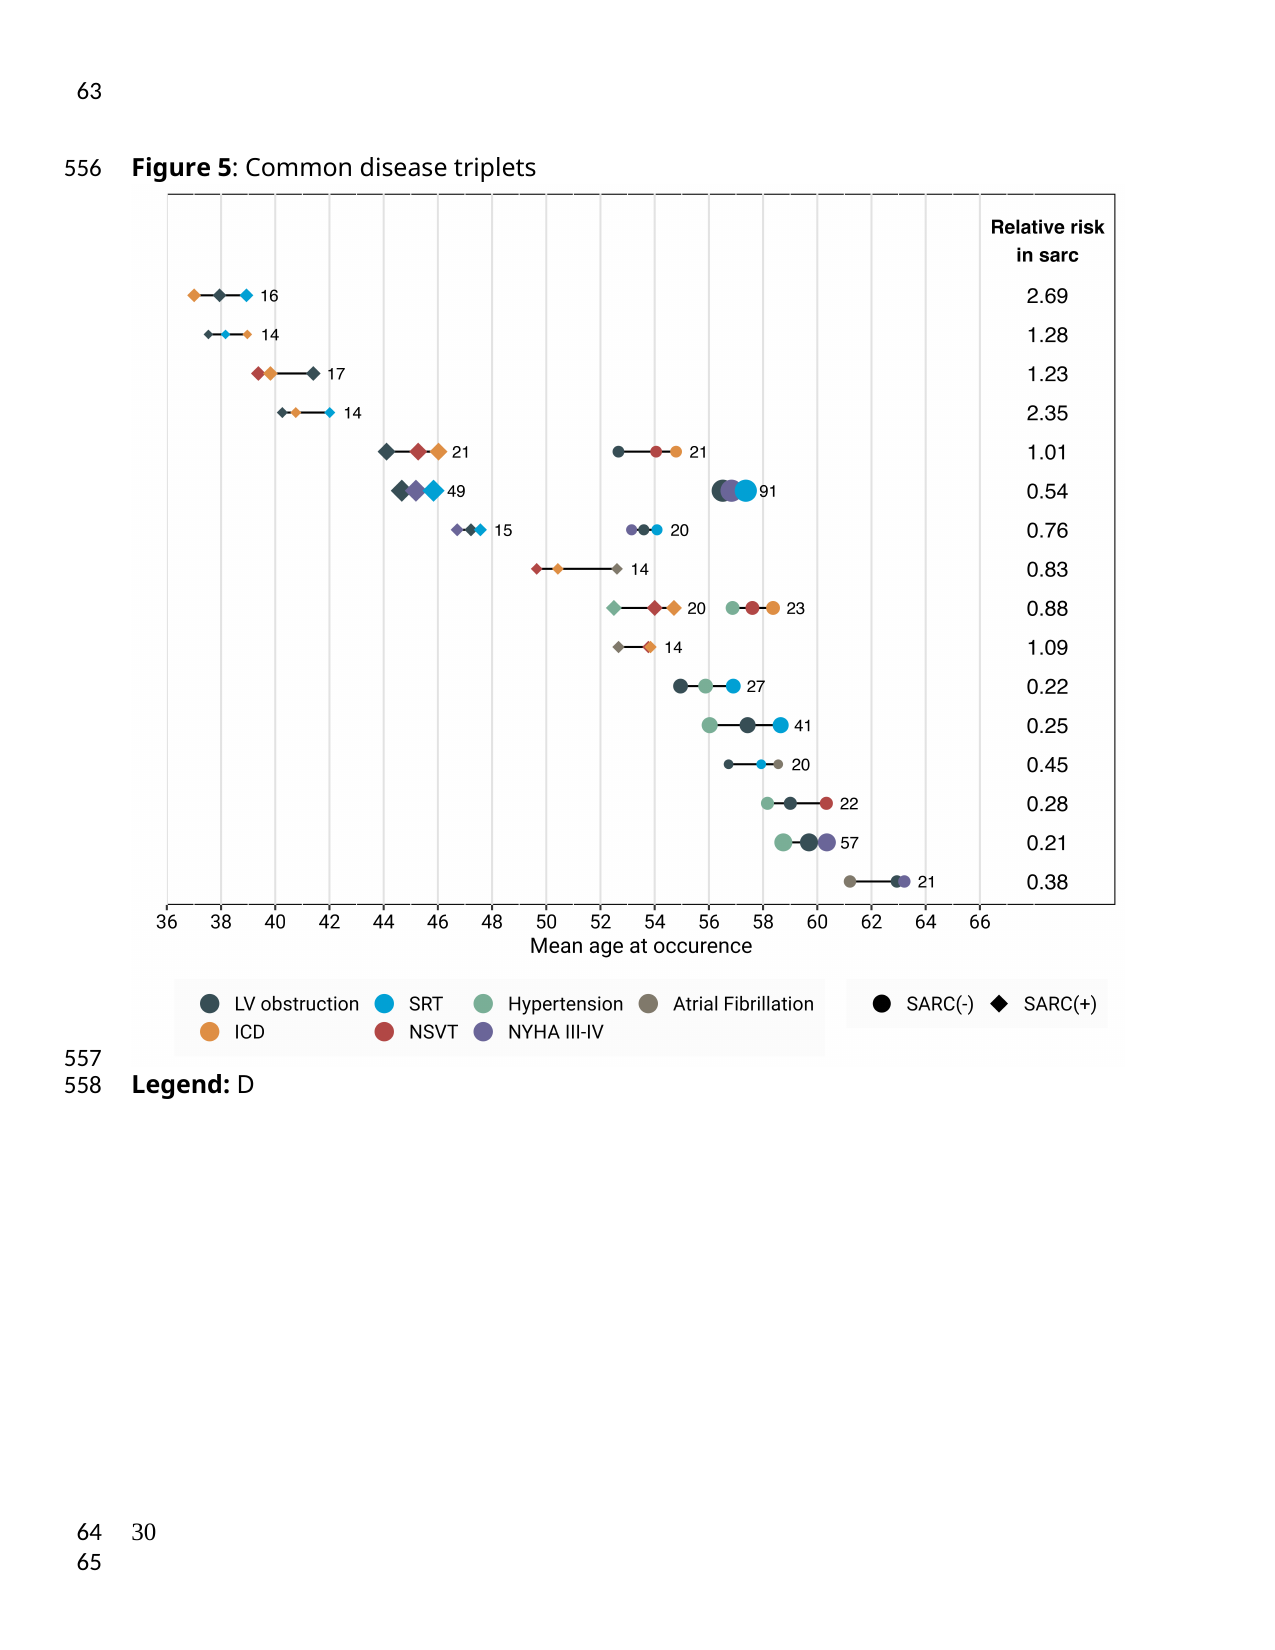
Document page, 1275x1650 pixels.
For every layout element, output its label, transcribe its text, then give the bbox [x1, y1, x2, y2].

text Figure 5: Common disease triplets [131, 150, 1125, 184]
text Legend: D [131, 1067, 1125, 1101]
picture [131, 184, 1125, 1067]
